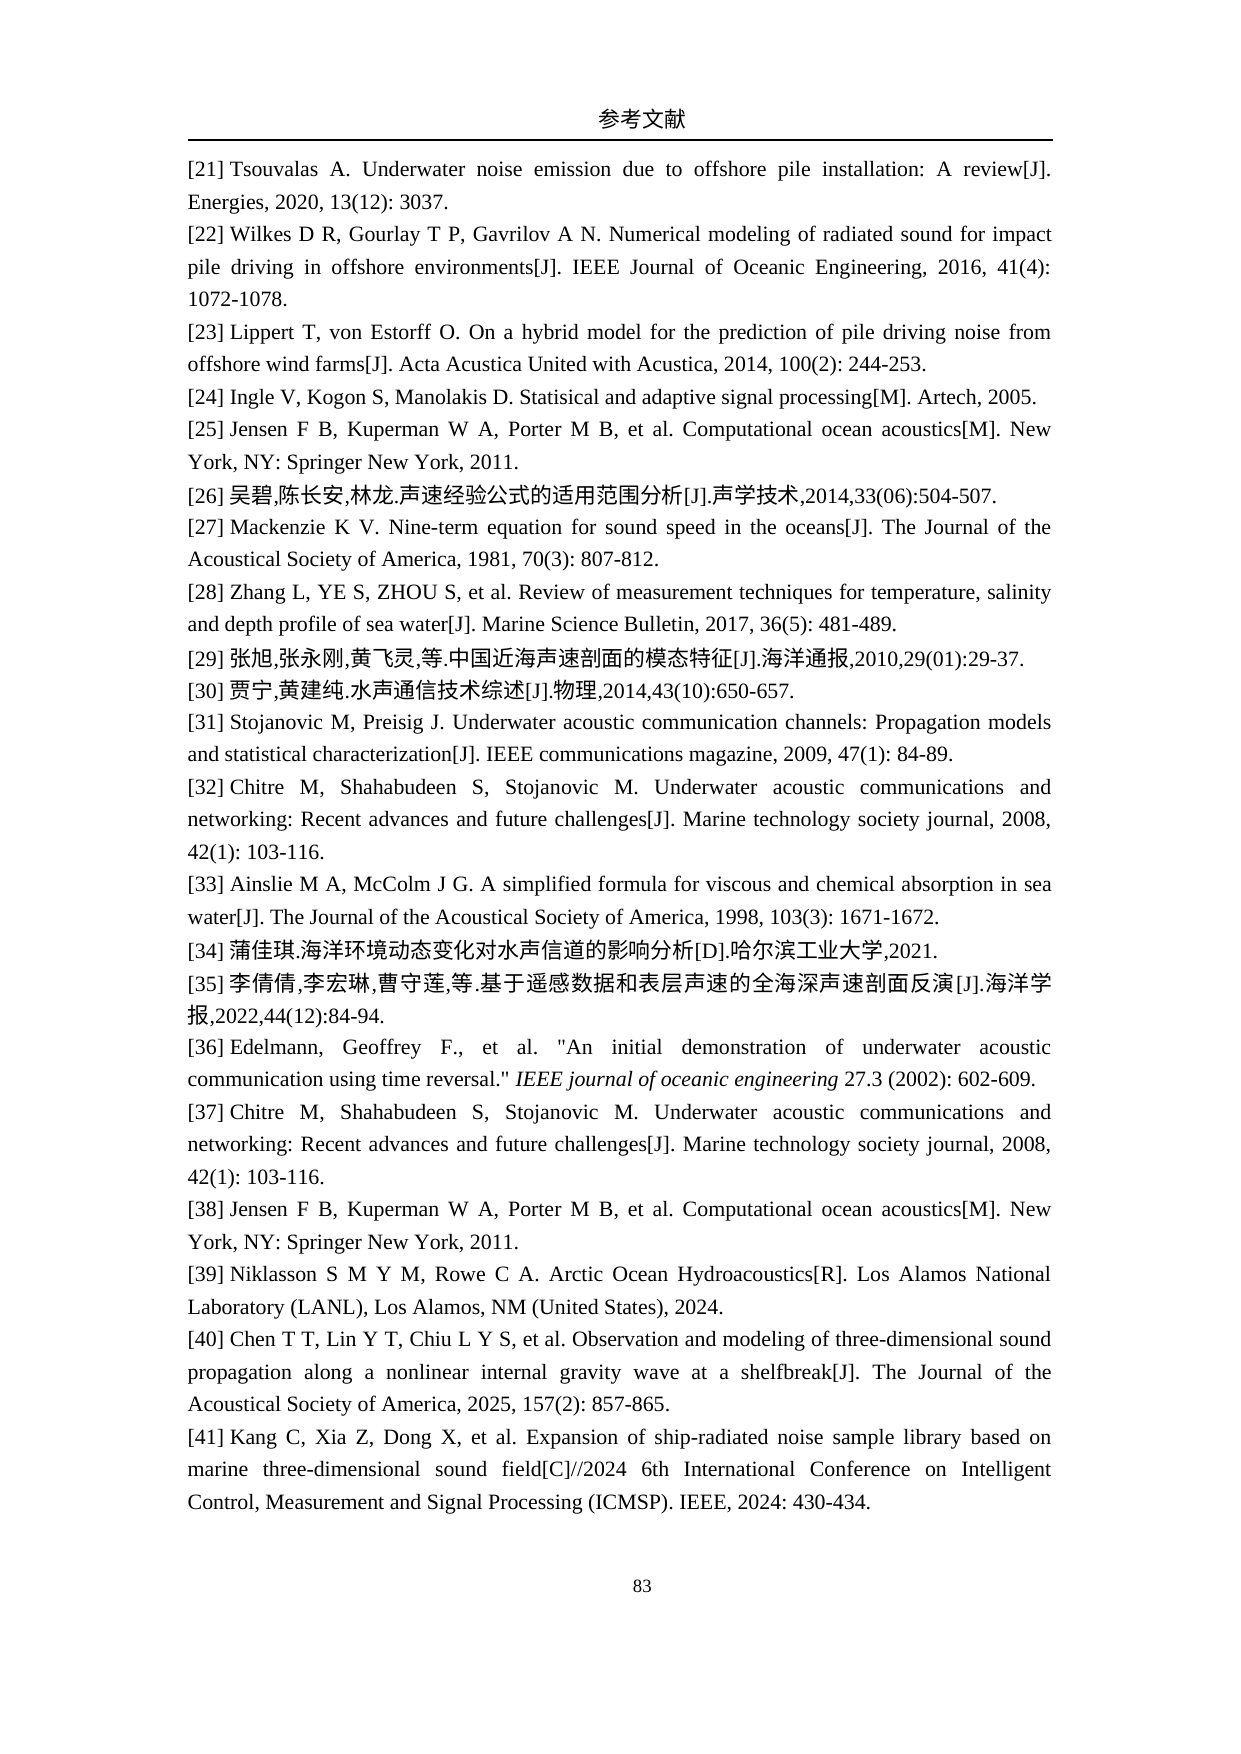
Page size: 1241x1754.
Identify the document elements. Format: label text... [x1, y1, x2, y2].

list Zhang L, YE S, ZHOU S, et al. Review of measurement techniques for temperature, salinity and depth profile of sea water[J]. Marine Science Bulletin, 2017, 36(5): 481-489. [187, 575, 1053, 640]
list Niklasson S M Y M, Rowe C A. Arctic Ocean Hydroacoustics[R]. Los Alamos National Laboratory (LANL), Los Alamos, NM (United States), 2024. [187, 1258, 1053, 1323]
list Wilkes D R, Gourlay T P, Gavrilov A N. Numerical modeling of radiated sound for impact pile driving in offshore environments[J]. IEEE Journal of Oceanic Engineering, 2016, 41(4): 1072-1078. [187, 218, 1053, 278]
list Edelmann, Geoffrey F., et al. "An initial demonstration of underwater acoustic communication using time reversal." IEEE journal of oceanic engineering 27.3 (2002): 602-609. [187, 1030, 1053, 1095]
list Wilkes D R, Gourlay T P, Gavrilov A N. Numerical modeling of radiated sound for impact pile driving in offshore environments[J]. IEEE Journal of Oceanic Engineering, 2016, 41(4): 1072-1078. [187, 279, 1053, 315]
list 张旭,张永刚,黄飞灵,等.中国近海声速剖面的模态特征[J].海洋通报,2010,29(01):29-37. [187, 640, 1053, 673]
list 李倩倩,李宏琳,曹守莲,等.基于遥感数据和表层声速的全海深声速剖面反演[J].海洋学报,2022,44(12):84-94. [187, 965, 1053, 1030]
list Chitre M, Shahabudeen S, Stojanovic M. Underwater acoustic communications and networking: Recent advances and future challenges[J]. Marine technology society journal, 2008, 42(1): 103-116. [187, 770, 1053, 868]
list Stojanovic M, Preisig J. Underwater acoustic communication channels: Propagation models and statistical characterization[J]. IEEE communications magazine, 2009, 47(1): 84-89. [187, 705, 1053, 770]
list 贾宁,黄建纯.水声通信技术综述[J].物理,2014,43(10):650-657. [597, 673, 1053, 705]
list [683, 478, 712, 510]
list Lippert T, von Estorff O. On a hybrid model for the prediction of pile driving noise from offshore wind farms[J]. Acta Acustica United with Acustica, 2014, 100(2): 244-253. [187, 315, 1053, 380]
list Chen T T, Lin Y T, Chiu L Y S, et al. Observation and modeling of three-dimensional sound propagation along a nonlinear internal gravity wave at a shelfbreak[J]. The Journal of the Acoustical Society of America, 2025, 157(2): 857-865. [187, 1323, 1053, 1383]
list Jensen F B, Kuperman W A, Porter M B, et al. Computational ocean acoustics[M]. New York, NY: Springer New York, 2011. [187, 1193, 1053, 1258]
list Chitre M, Shahabudeen S, Stojanovic M. Underwater acoustic communications and networking: Recent advances and future challenges[J]. Marine technology society journal, 2008, 42(1): 103-116. [187, 1095, 1053, 1193]
list Tsouvalas A. Underwater noise emission due to offshore pile installation: A review[J]. Energies, 2020, 13(12): 3037. [187, 153, 1053, 218]
list Kang C, Xia Z, Dong X, et al. Expansion of ship-radiated noise sample library based on marine three-dimensional sound field[C]//2024 6th International Conference on Intelligent Control, Measurement and Signal Processing (ICMSP). IEEE, 2024: 430-434. [187, 1420, 1053, 1518]
list Jensen F B, Kuperman W A, Porter M B, et al. Computational ocean acoustics[M]. New York, NY: Springer New York, 2011. [187, 413, 1053, 478]
list Chen T T, Lin Y T, Chiu L Y S, et al. Observation and modeling of three-dimensional sound propagation along a nonlinear internal gravity wave at a shelfbreak[J]. The Journal of the Acoustical Society of America, 2025, 157(2): 857-865. [187, 1384, 1053, 1420]
list 吴碧,陈长安,林龙.声速经验公式的适用范围分析[J].声学技术,2014,33(06):504-507. [799, 478, 1053, 510]
list Ingle V, Kogon S, Manolakis D. Statisical and adaptive signal processing[M]. Artech, 2005. [187, 380, 1053, 413]
list 蒲佳琪.海洋环境动态变化对水声信道的影响分析[D].哈尔滨工业大学,2021. [883, 933, 1053, 965]
list Ainslie M A, McColm J G. A simplified formula for viscous and chemical absorption in sea water[J]. The Journal of the Acoustical Society of America, 1998, 103(3): 1671-1672. [187, 868, 1053, 933]
list Mackenzie K V. Nine‐term equation for sound speed in the oceans[J]. The Journal of the Acoustical Society of America, 1981, 70(3): 807-812. [187, 510, 1053, 575]
